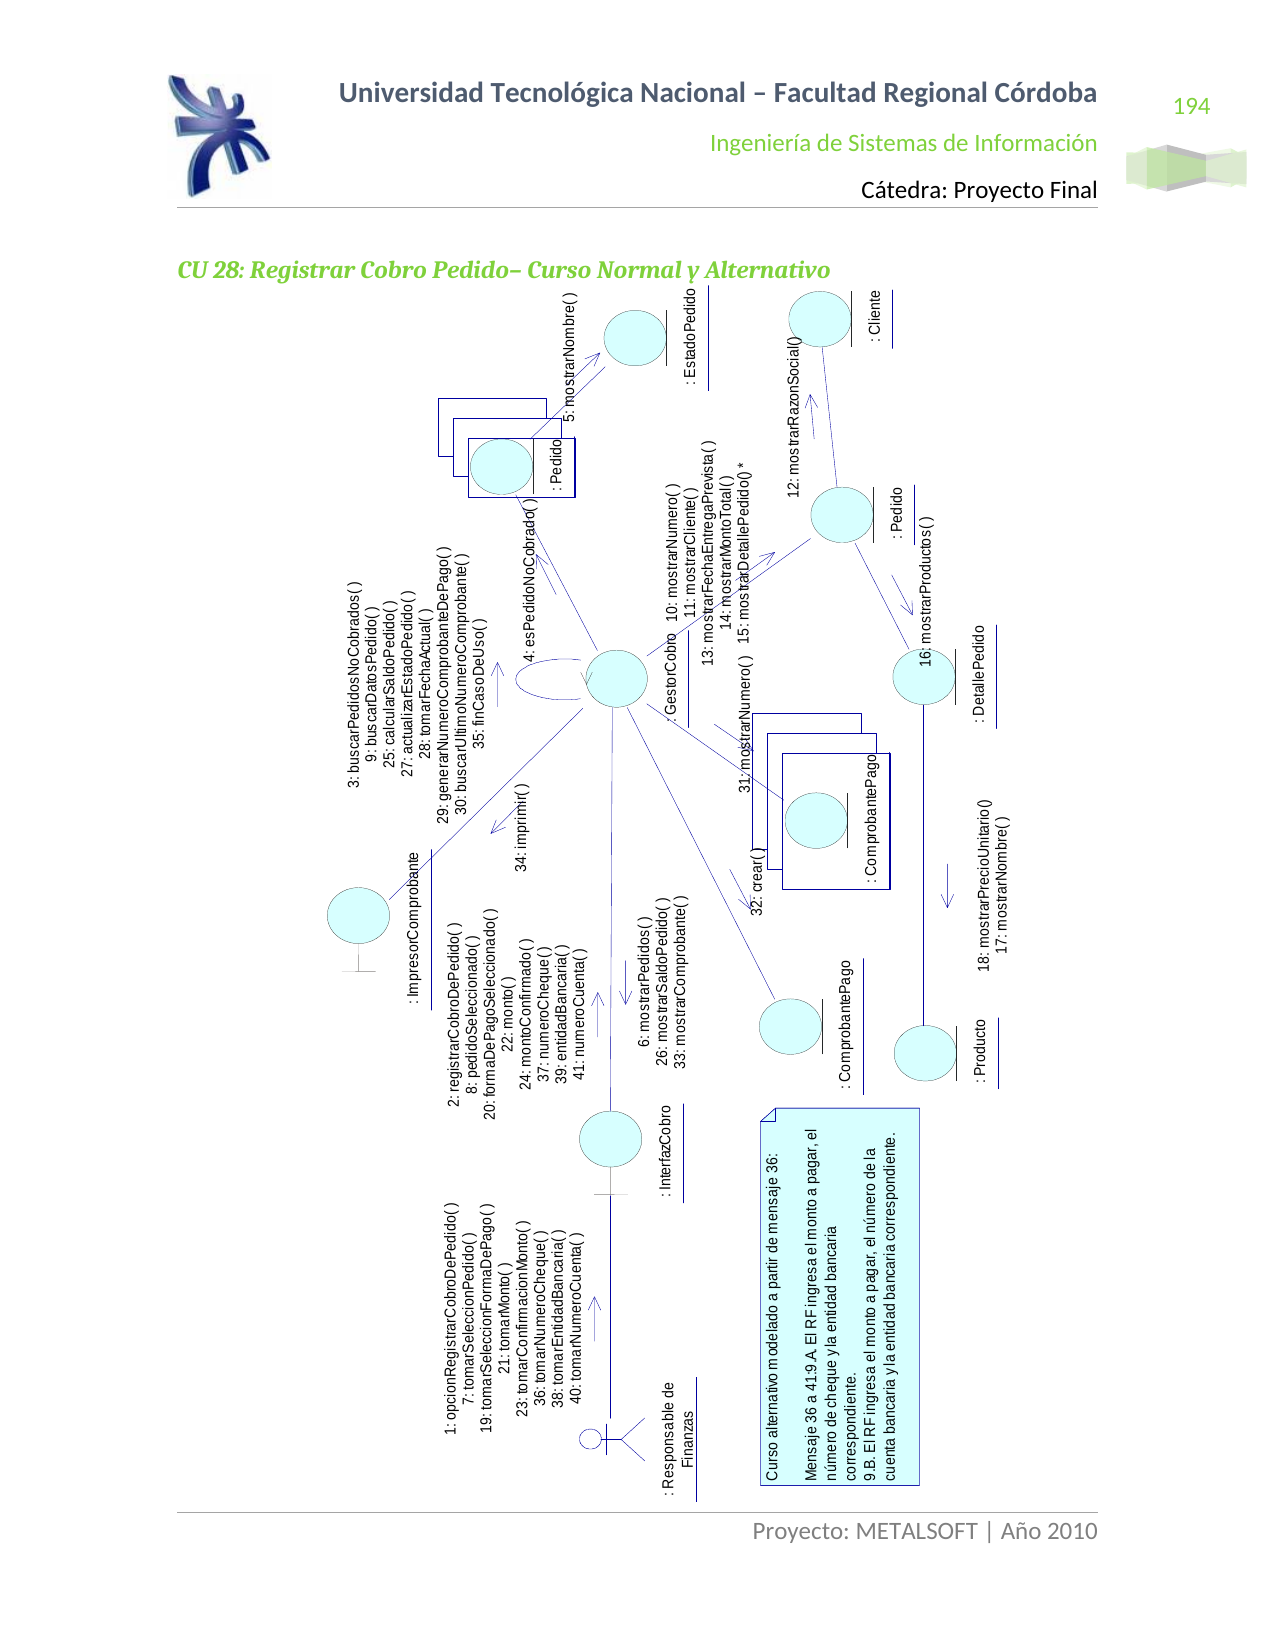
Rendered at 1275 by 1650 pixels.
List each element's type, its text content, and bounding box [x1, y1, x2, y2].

text CU 28: Registrar Cobro Pedido– Curso Normal y Alternativo [177, 256, 1098, 284]
picture [167, 74, 272, 199]
